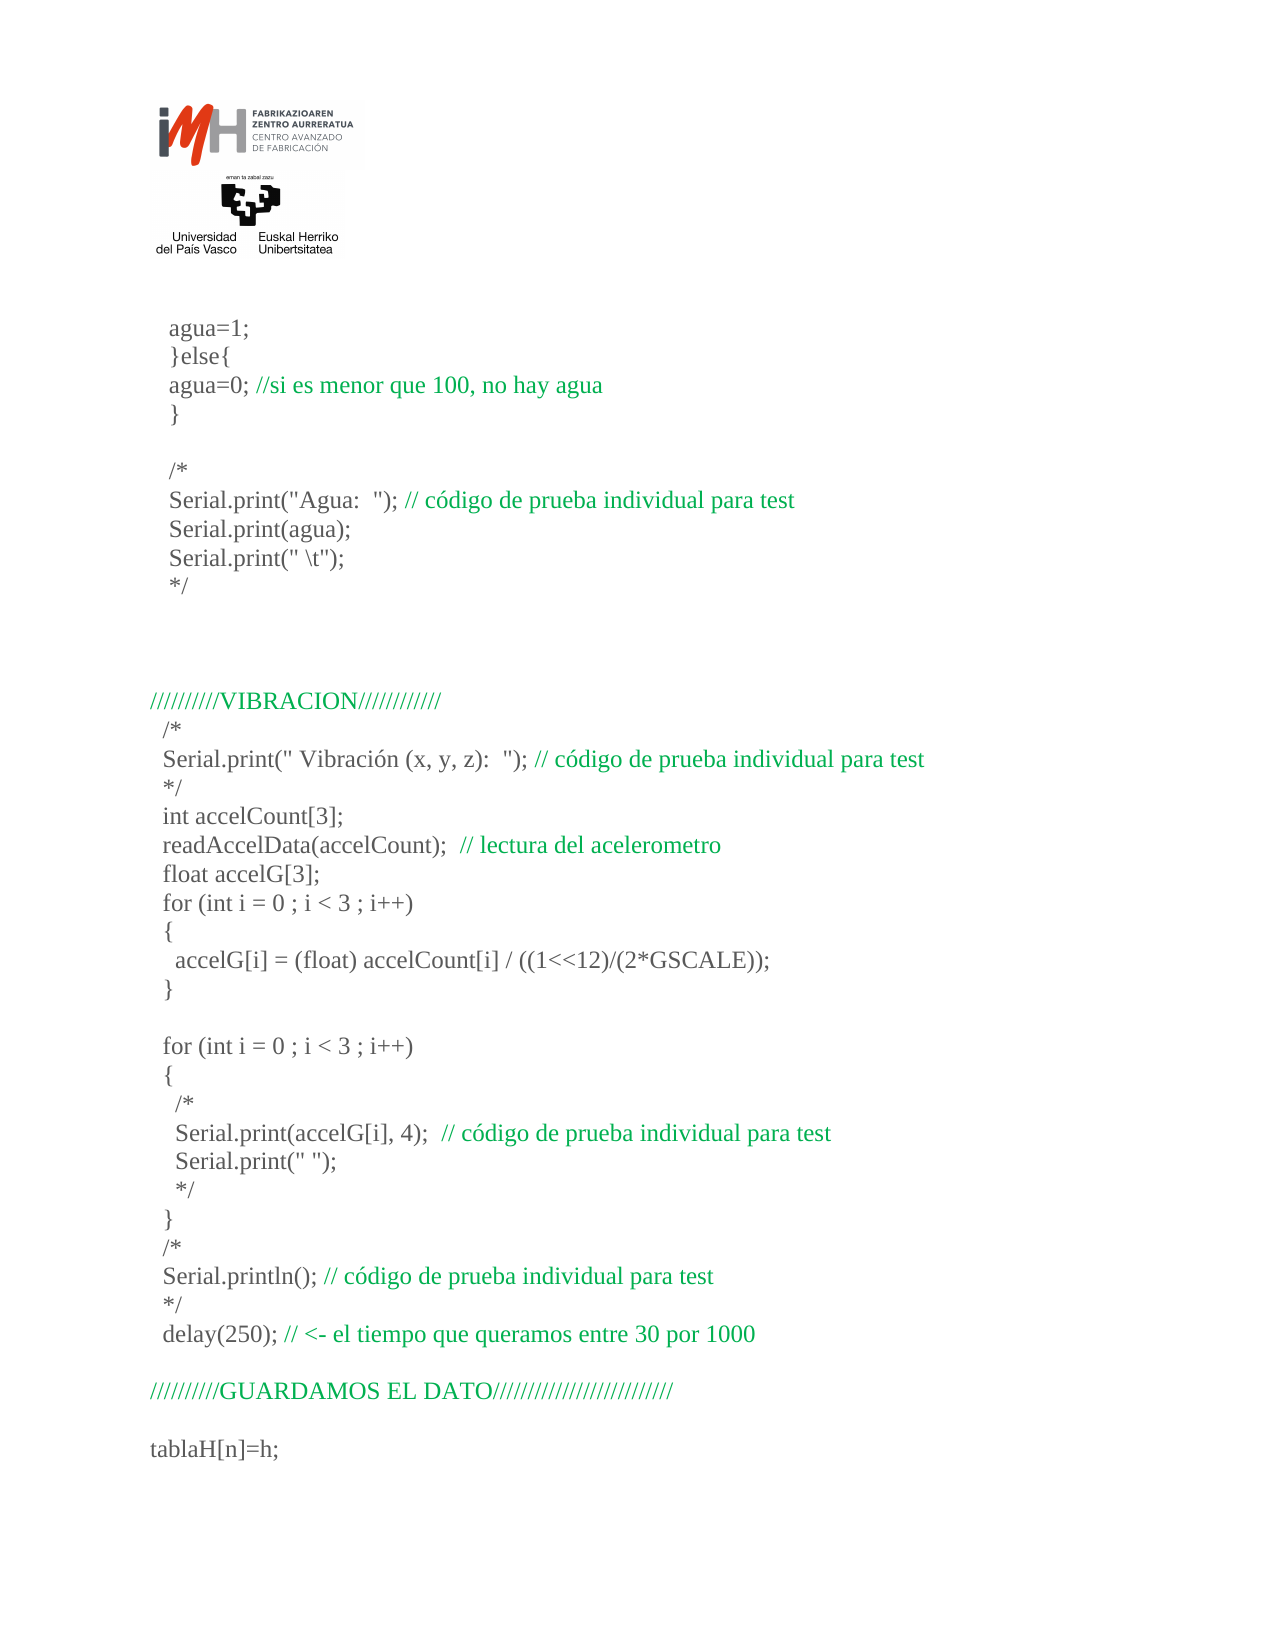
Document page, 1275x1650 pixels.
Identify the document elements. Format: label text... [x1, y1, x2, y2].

text //////////VIBRACION//////////// [150, 686, 1125, 715]
text Serial.print(" Vibración (x, y, z): "); // código de prueba individual para test [150, 744, 1125, 773]
text { [150, 1060, 1125, 1089]
text */ [150, 1290, 1125, 1319]
text readAccelData(accelCount); // lectura del acelerometro [150, 830, 1125, 859]
text } [150, 1204, 1125, 1233]
text Serial.print(accelG[i], 4); // código de prueba individual para test [150, 1118, 1125, 1146]
text Serial.println(); // código de prueba individual para test [150, 1261, 1125, 1290]
text for (int i = 0 ; i < 3 ; i++) [150, 1031, 1125, 1060]
text } [150, 974, 1125, 1003]
text Serial.print(agua); [150, 514, 1125, 543]
text }else{ [150, 341, 1125, 370]
text agua=1; [150, 313, 1125, 341]
text accelG[i] = (float) accelCount[i] / ((1<<12)/(2*GSCALE)); [150, 945, 1125, 974]
text for (int i = 0 ; i < 3 ; i++) [150, 888, 1125, 916]
text */ [150, 773, 1125, 801]
text tablaH[n]=h; [150, 1434, 1125, 1463]
text /* [150, 456, 1125, 485]
text Serial.print(" \t"); [150, 543, 1125, 571]
text float accelG[3]; [150, 859, 1125, 888]
text } [150, 399, 1125, 428]
text delay(250); // <- el tiempo que queramos entre 30 por 1000 [150, 1319, 1125, 1348]
text /* [150, 1233, 1125, 1261]
text */ [150, 1175, 1125, 1204]
text { [150, 916, 1125, 945]
text Serial.print("Agua: "); // código de prueba individual para test [150, 485, 1125, 514]
text //////////GUARDAMOS EL DATO////////////////////////// [150, 1376, 1125, 1405]
text */ [150, 571, 1125, 600]
text int accelCount[3]; [150, 801, 1125, 830]
text /* [150, 715, 1125, 744]
text agua=0; //si es menor que 100, no hay agua [150, 370, 1125, 399]
picture [150, 100, 365, 259]
text /* [150, 1089, 1125, 1118]
text Serial.print(" "); [150, 1146, 1125, 1175]
